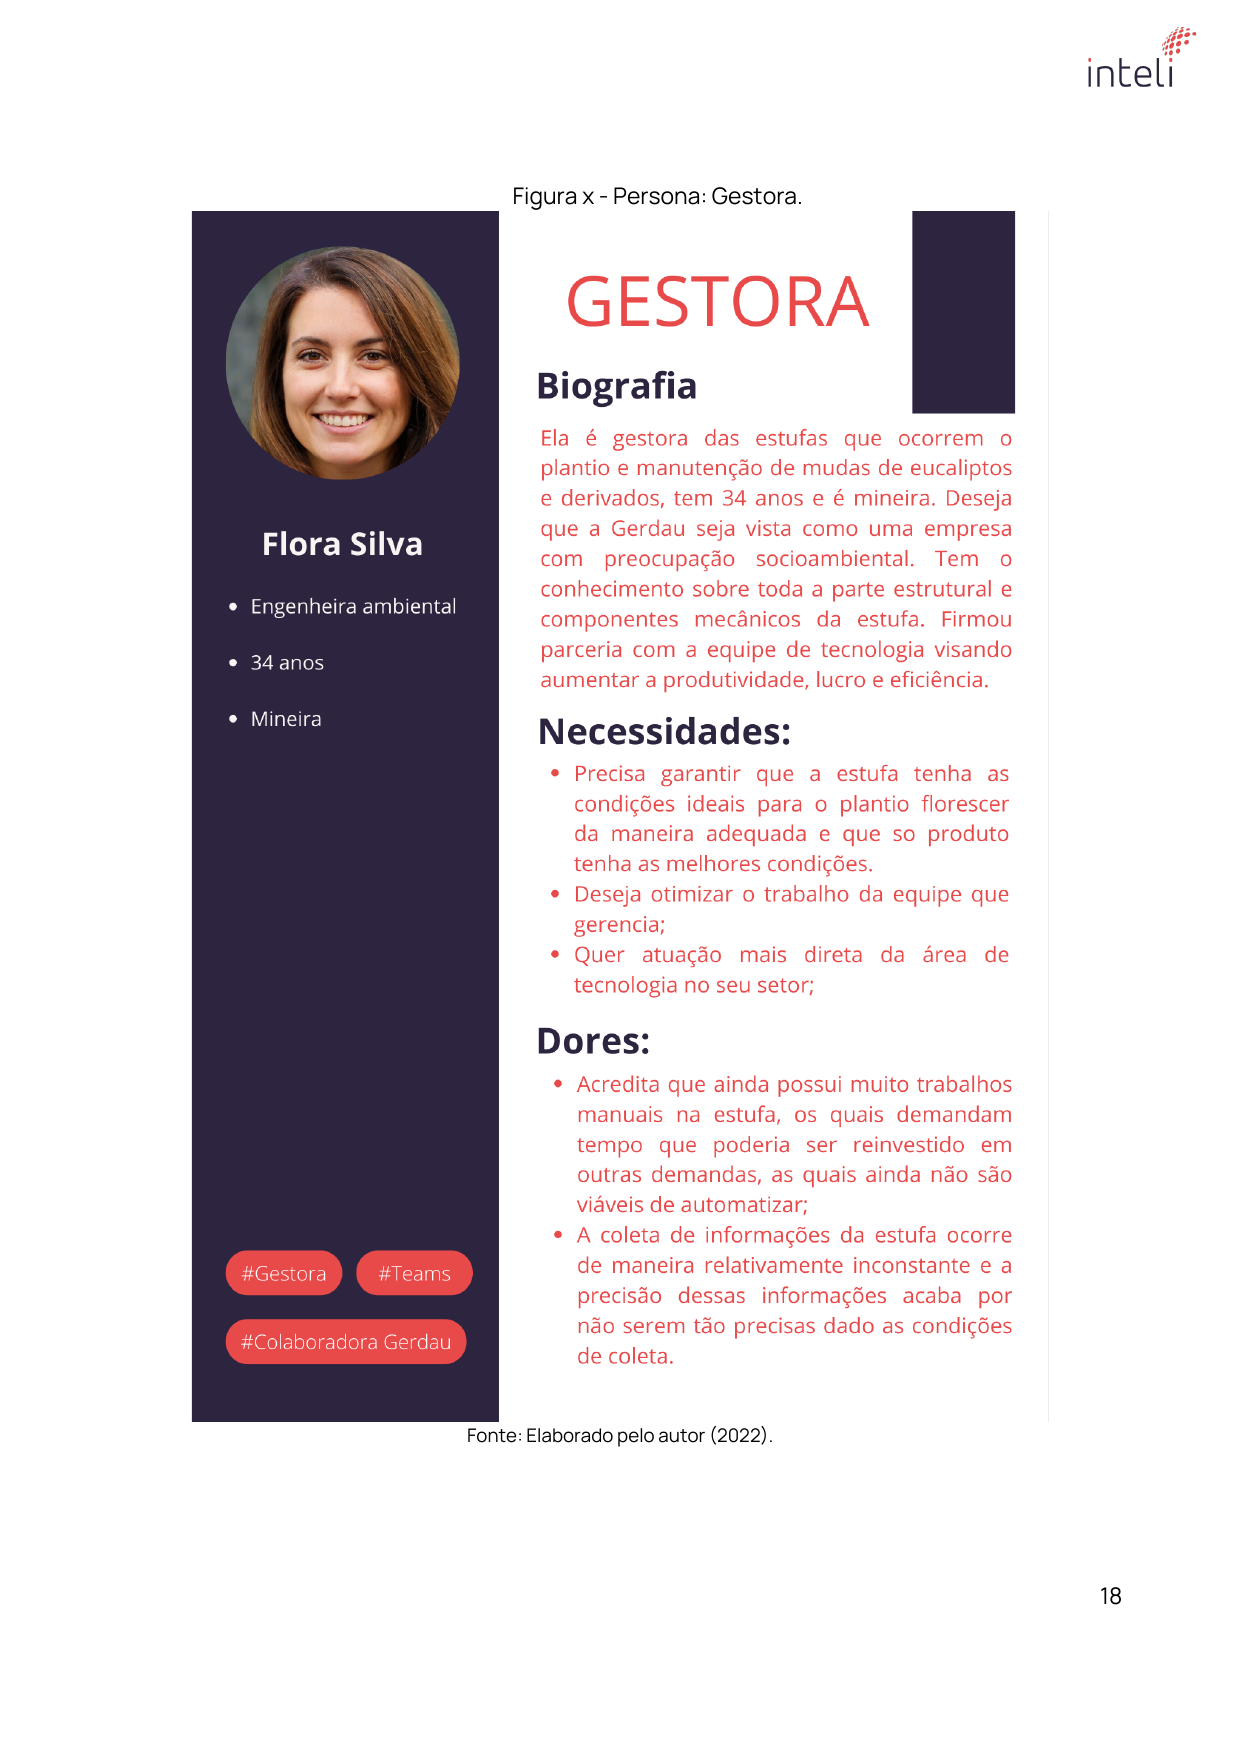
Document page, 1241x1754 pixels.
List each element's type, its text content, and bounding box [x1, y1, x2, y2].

text Fonte: Elaborado pelo autor (2022). [118, 1422, 1122, 1448]
picture [191, 211, 1049, 1422]
text Figura x - Persona: Gestora. [193, 180, 1122, 211]
picture [1088, 27, 1197, 87]
